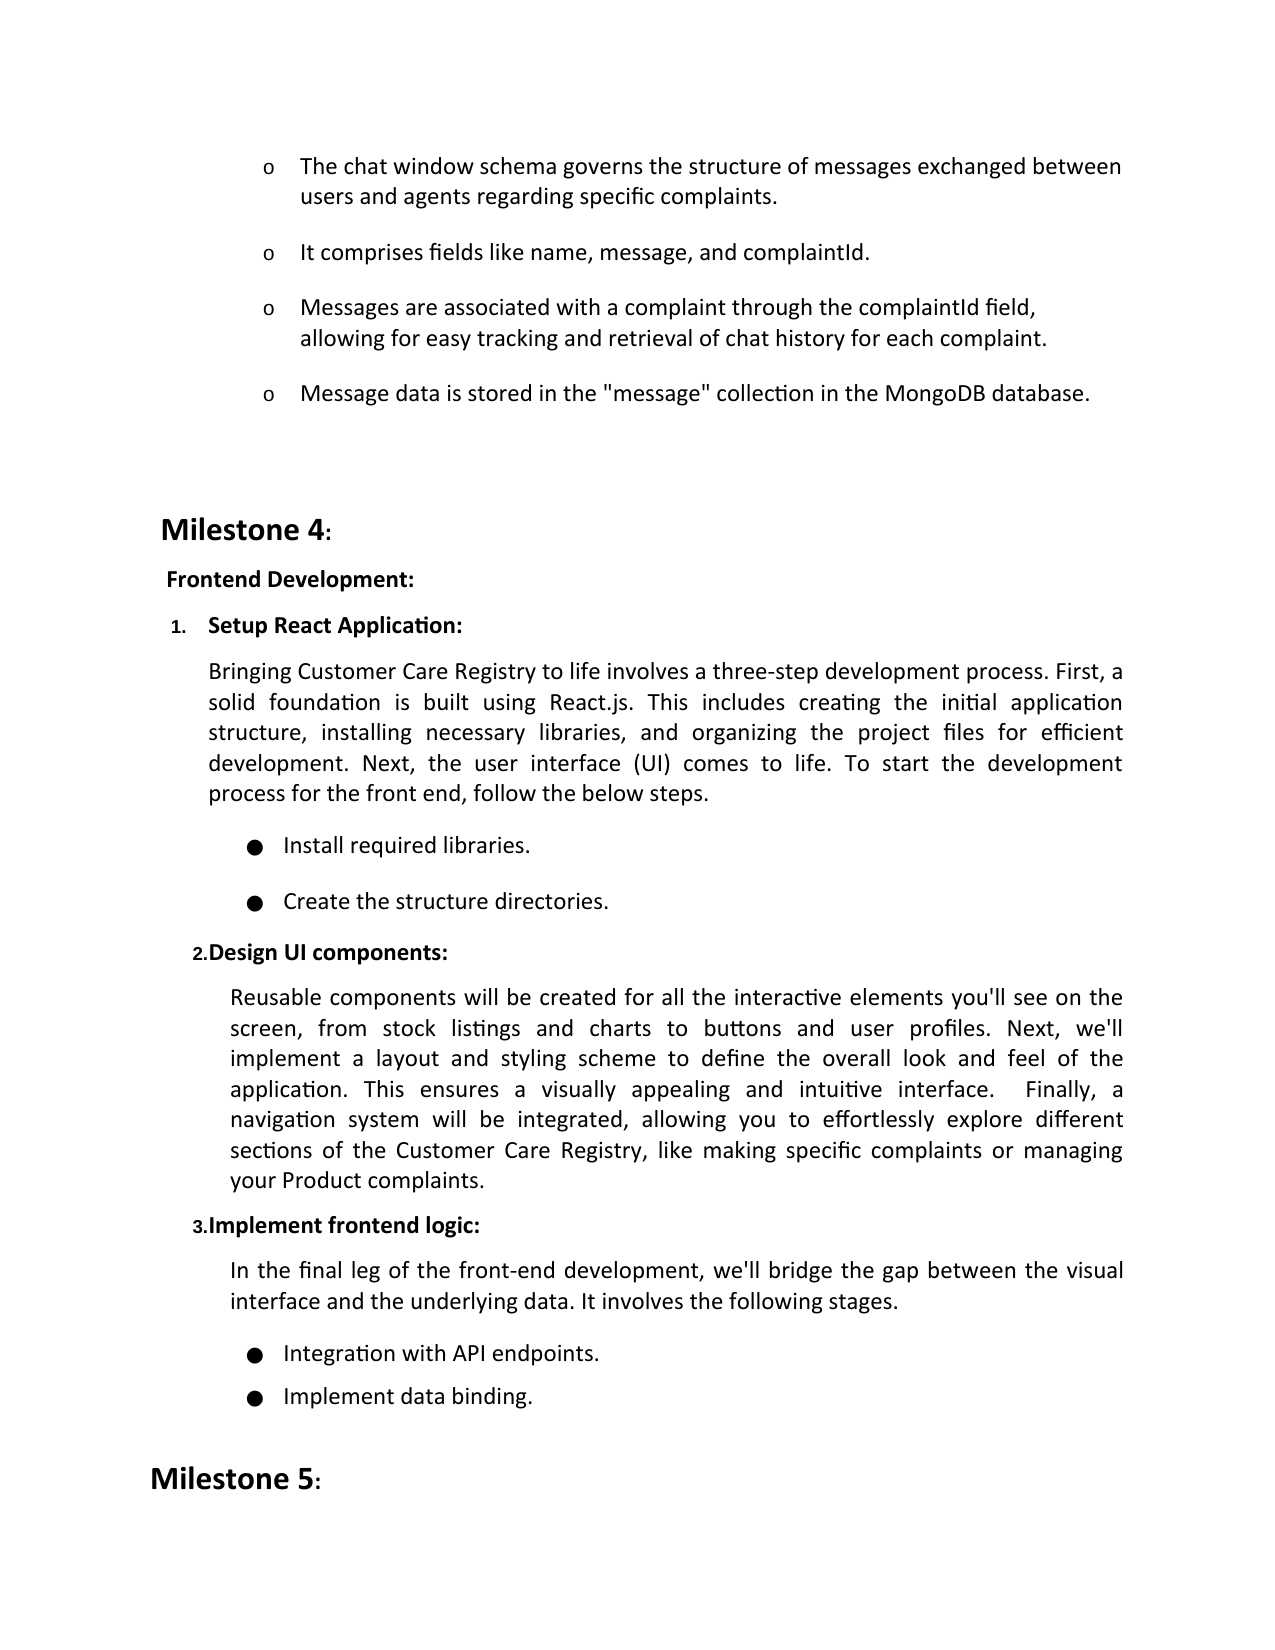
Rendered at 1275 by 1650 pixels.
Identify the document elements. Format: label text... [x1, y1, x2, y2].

list Message data is stored in the "message" collection in the MongoDB database. [262, 378, 1125, 408]
list Integration with API endpoints. [246, 1330, 1125, 1373]
list Setup React Application: [171, 609, 1125, 640]
list It comprises fields like name, message, and complaintId. [262, 236, 1125, 267]
text Milestone 4: [160, 508, 1125, 549]
list Create the structure directories. [246, 879, 1125, 922]
list Design UI components: [192, 936, 1125, 967]
list The chat window schema governs the structure of messages exchanged between users and agents regarding specific complaints. [262, 150, 1125, 211]
text Bringing Customer Care Registry to life involves a three-step development process. First, a solid foundation is built using React.js. This includes creating the initial application structure, installing necessary libraries, and organizing the project files for efficient development. Next, the user interface (UI) comes to life. To start the development process for the front end, follow the below steps. [208, 656, 1125, 808]
list Install required libraries. [246, 822, 1125, 865]
text Reusable components will be created for all the interactive elements you'll see on the screen, from stock listings and charts to buttons and user profiles. Next, we'll implement a layout and styling scheme to define the overall look and feel of the application. This ensures a visually appealing and intuitive interface. Finally, a navigation system will be integrated, allowing you to effortlessly explore different sections of the Customer Care Registry, like making specific complaints or managing your Product complaints. [230, 981, 1125, 1195]
text Milestone 5: [150, 1457, 1066, 1497]
text Frontend Development: [160, 563, 1125, 593]
list Implement frontend logic: [192, 1209, 1125, 1240]
text In the final leg of the front-end development, we'll bridge the gap between the visual interface and the underlying data. It involves the following stages. [230, 1255, 1125, 1316]
list Implement data binding. [246, 1373, 1066, 1416]
list Messages are associated with a complaint through the complaintId field, allowing for easy tracking and retrieval of chat history for each complaint. [262, 292, 1125, 353]
